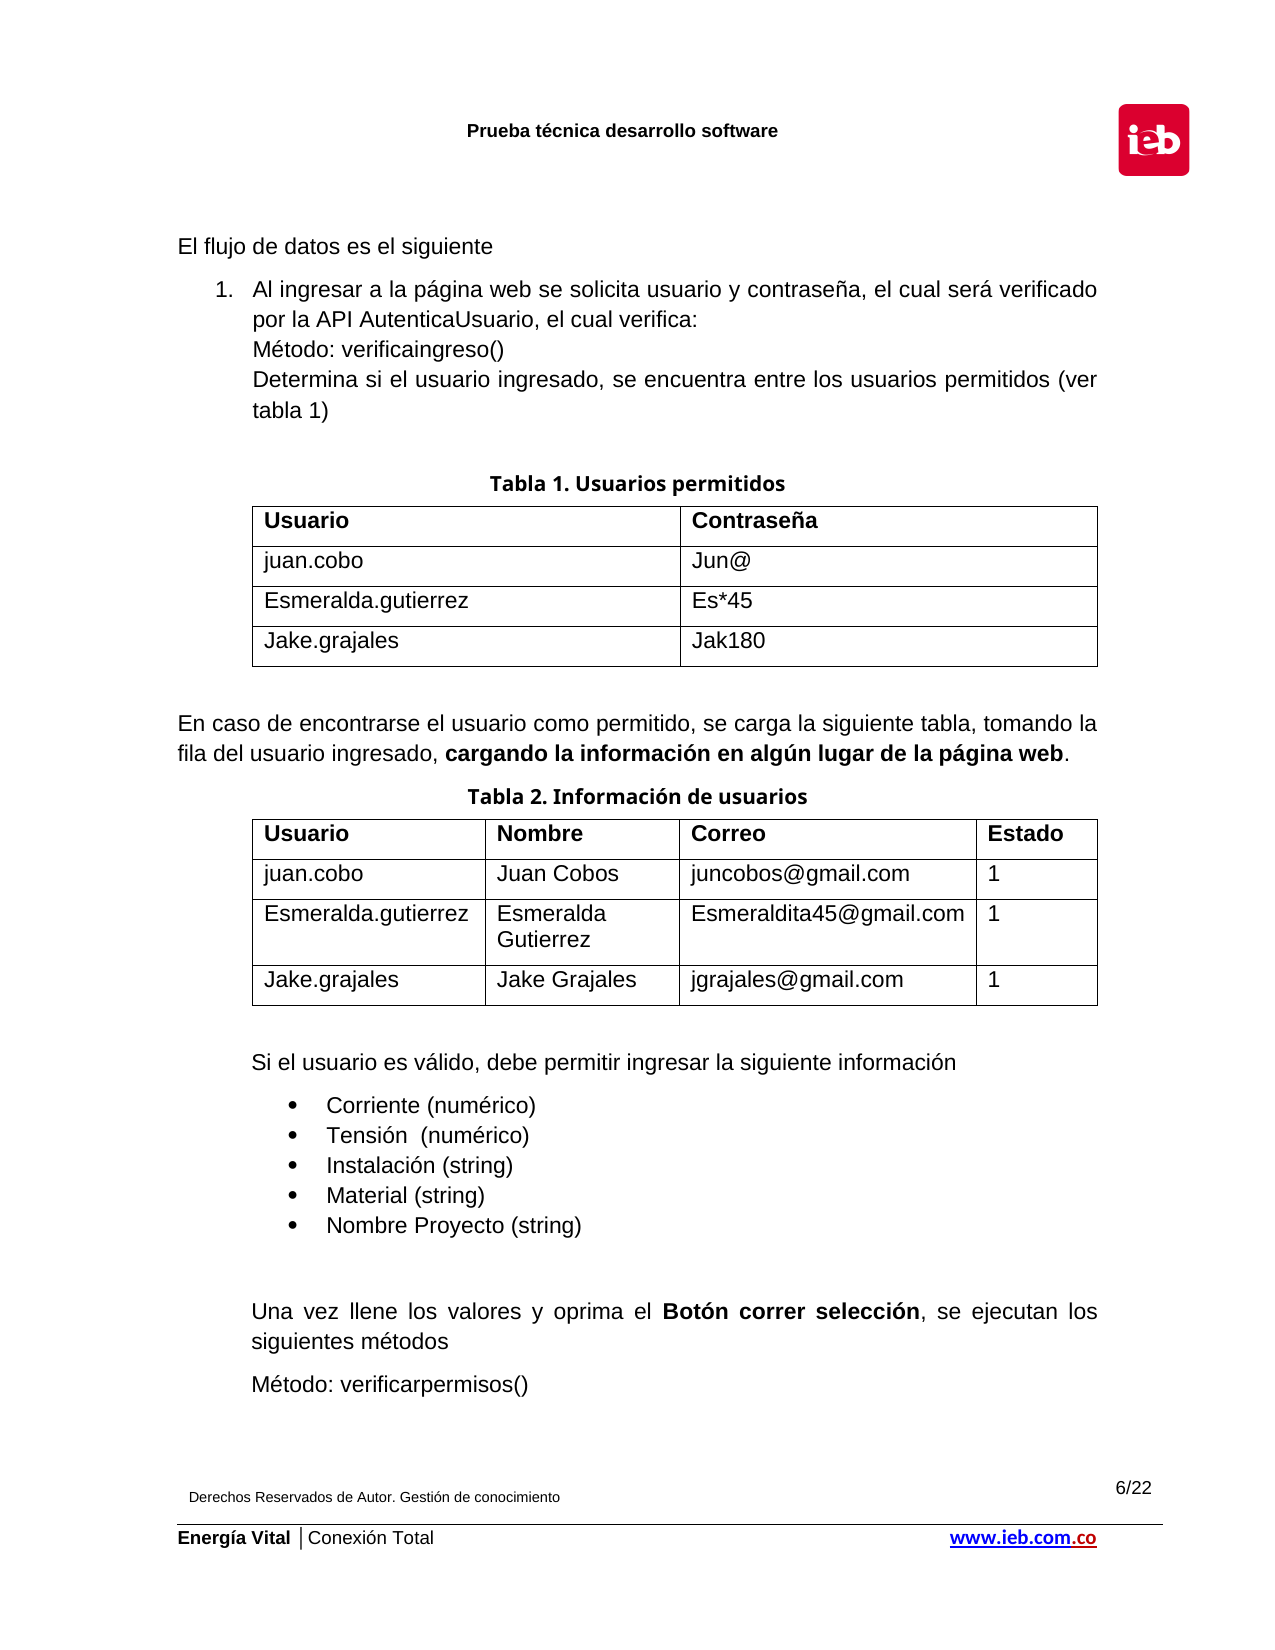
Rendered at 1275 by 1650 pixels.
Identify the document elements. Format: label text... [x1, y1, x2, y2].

text Una vez llene los valores y oprima el Botón correr selección, se ejecutan los siguientes métodos [251, 1298, 1098, 1354]
list Determina si el usuario ingresado, se encuentra entre los usuarios permitidos (ver tabla 1) [252, 366, 1098, 423]
text En caso de encontrarse el usuario como permitido, se carga la siguiente tabla, tomando la fila del usuario ingresado, cargando la información en algún lugar de la página web. [177, 709, 1098, 766]
table_cell Juan Cobos [486, 860, 679, 899]
list Corriente (numérico) [288, 1092, 1098, 1118]
text El flujo de datos es el siguiente [177, 233, 1098, 259]
table_header Nombre [486, 820, 679, 859]
table_header Correo [680, 820, 976, 859]
list Instalación (string) [288, 1152, 1098, 1178]
table_cell 1 [977, 860, 1097, 899]
table_cell Esmeralda.gutierrez [253, 900, 485, 965]
table_header Usuario [253, 507, 680, 546]
picture [1118, 104, 1190, 176]
table_cell Jake Grajales [486, 966, 679, 1005]
list Material (string) [288, 1182, 1098, 1209]
table_cell juncobos@gmail.com [680, 860, 976, 899]
table_cell juan.cobo [253, 860, 485, 899]
table_cell Esmeralda Gutierrez [486, 900, 679, 965]
table_cell Jake.grajales [253, 966, 485, 1005]
table_cell Es*45 [681, 587, 1097, 626]
table_header Contraseña [681, 507, 1097, 546]
list Tensión (numérico) [288, 1122, 1098, 1148]
table_cell Jak180 [681, 627, 1097, 666]
table_cell 1 [977, 900, 1097, 965]
table_cell Jun@ [681, 547, 1097, 586]
text Método: verificarpermisos() [177, 1371, 1098, 1397]
table_cell Jake.grajales [253, 627, 680, 666]
table_header Estado [977, 820, 1097, 859]
table_header Usuario [253, 820, 485, 859]
list Nombre Proyecto (string) [288, 1212, 1098, 1239]
text Tabla 1. Usuarios permitidos [177, 469, 1098, 498]
table_cell 1 [977, 966, 1097, 1005]
table_cell Esmeralda.gutierrez [253, 587, 680, 626]
table_cell jgrajales@gmail.com [680, 966, 976, 1005]
text Tabla 2. Información de usuarios [177, 782, 1098, 811]
list Al ingresar a la página web se solicita usuario y contraseña, el cual será verificado por la API AutenticaUsuario, el cual verifica: [215, 276, 1098, 332]
table_cell juan.cobo [253, 547, 680, 586]
text Si el usuario es válido, debe permitir ingresar la siguiente información [251, 1049, 1098, 1075]
table_cell Esmeraldita45@gmail.com [680, 900, 976, 965]
list Método: verificaingreso() [252, 336, 1098, 362]
